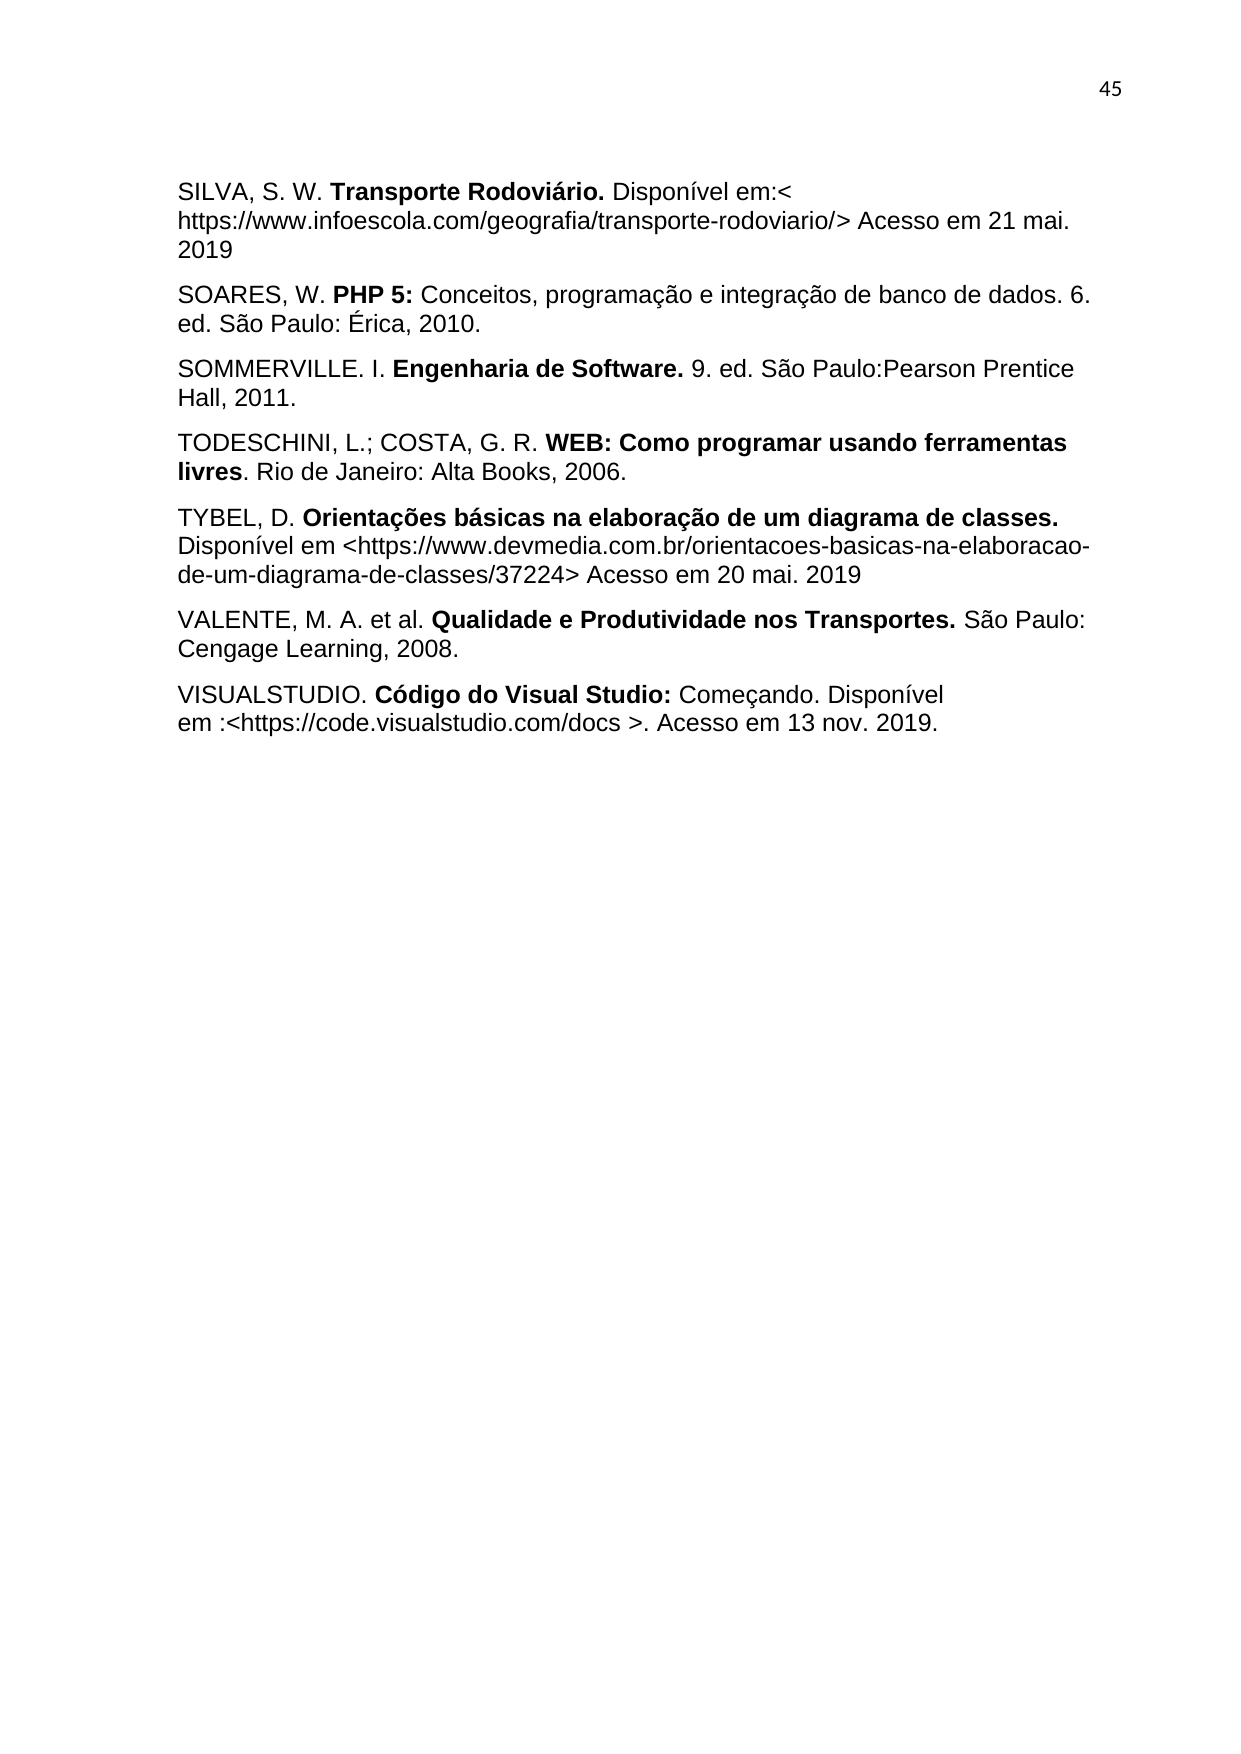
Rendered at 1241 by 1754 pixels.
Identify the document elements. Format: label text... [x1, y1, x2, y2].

text VALENTE, M. A. et al. Qualidade e Produtividade nos Transportes. São Paulo: Cengage Learning, 2008. [177, 606, 1122, 663]
text SOARES, W. PHP 5: Conceitos, programação e integração de banco de dados. 6. ed. São Paulo: Érica, 2010. [177, 280, 1122, 338]
text TYBEL, D. Orientações básicas na elaboração de um diagrama de classes. Disponível em <https://www.devmedia.com.br/orientacoes-basicas-na-elaboracao-de-um-diagrama-de-classes/37224> Acesso em 20 mai. 2019 [177, 503, 1122, 589]
text SILVA, S. W. Transporte Rodoviário. Disponível em:< https://www.infoescola.com/geografia/transporte-rodoviario/> Acesso em 21 mai. 2019 [177, 177, 1122, 263]
text SOMMERVILLE. I. Engenharia de Software. 9. ed. São Paulo:Pearson Prentice Hall, 2011. [177, 354, 1122, 412]
text VISUALSTUDIO. Código do Visual Studio: Começando. Disponível em :<https://code.visualstudio.com/docs >. Acesso em 13 nov. 2019. [177, 680, 1122, 737]
text TODESCHINI, L.; COSTA, G. R. WEB: Como programar usando ferramentas livres. Rio de Janeiro: Alta Books, 2006. [177, 428, 1122, 486]
